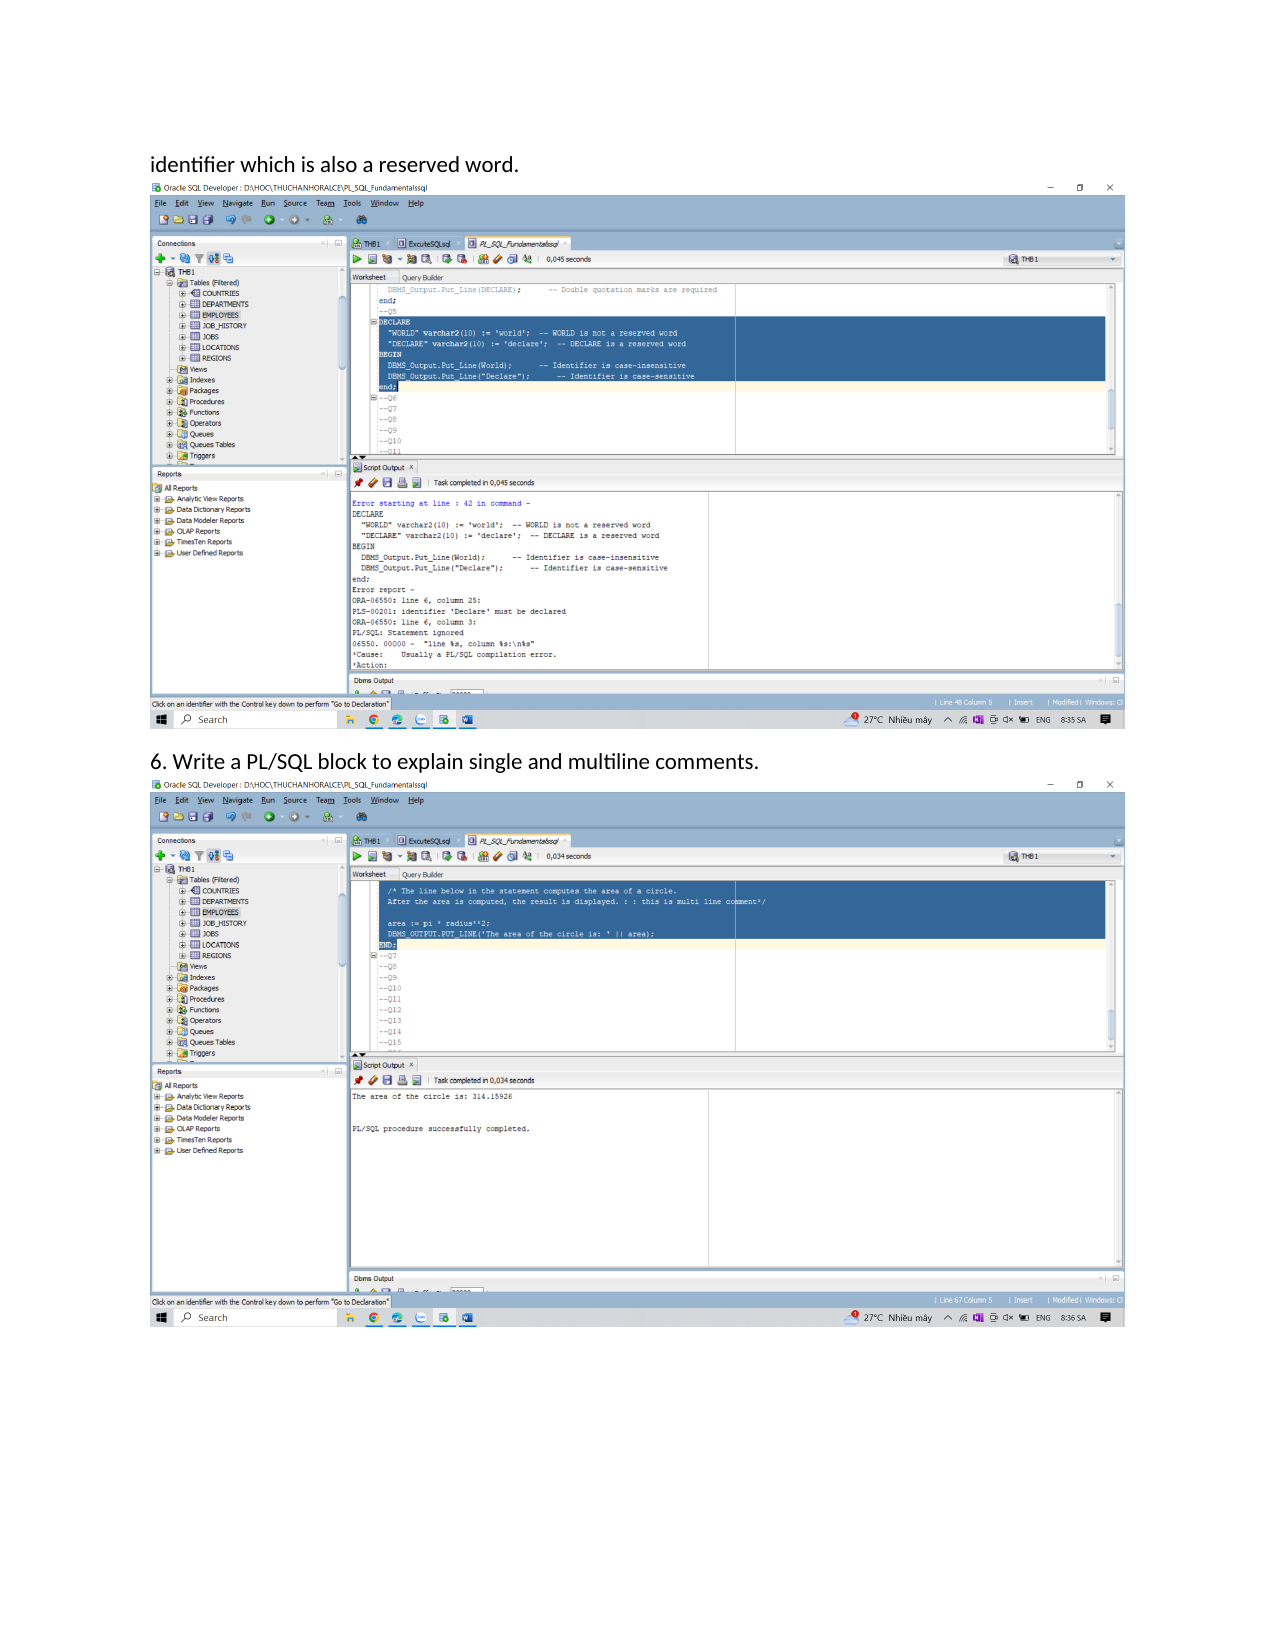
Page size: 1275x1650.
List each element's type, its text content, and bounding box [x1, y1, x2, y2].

text identifier which is also a reserved word. [150, 150, 1125, 180]
picture [150, 777, 1125, 1327]
picture [150, 180, 1125, 729]
text 6. Write a PL/SQL block to explain single and multiline comments. [150, 747, 1125, 777]
